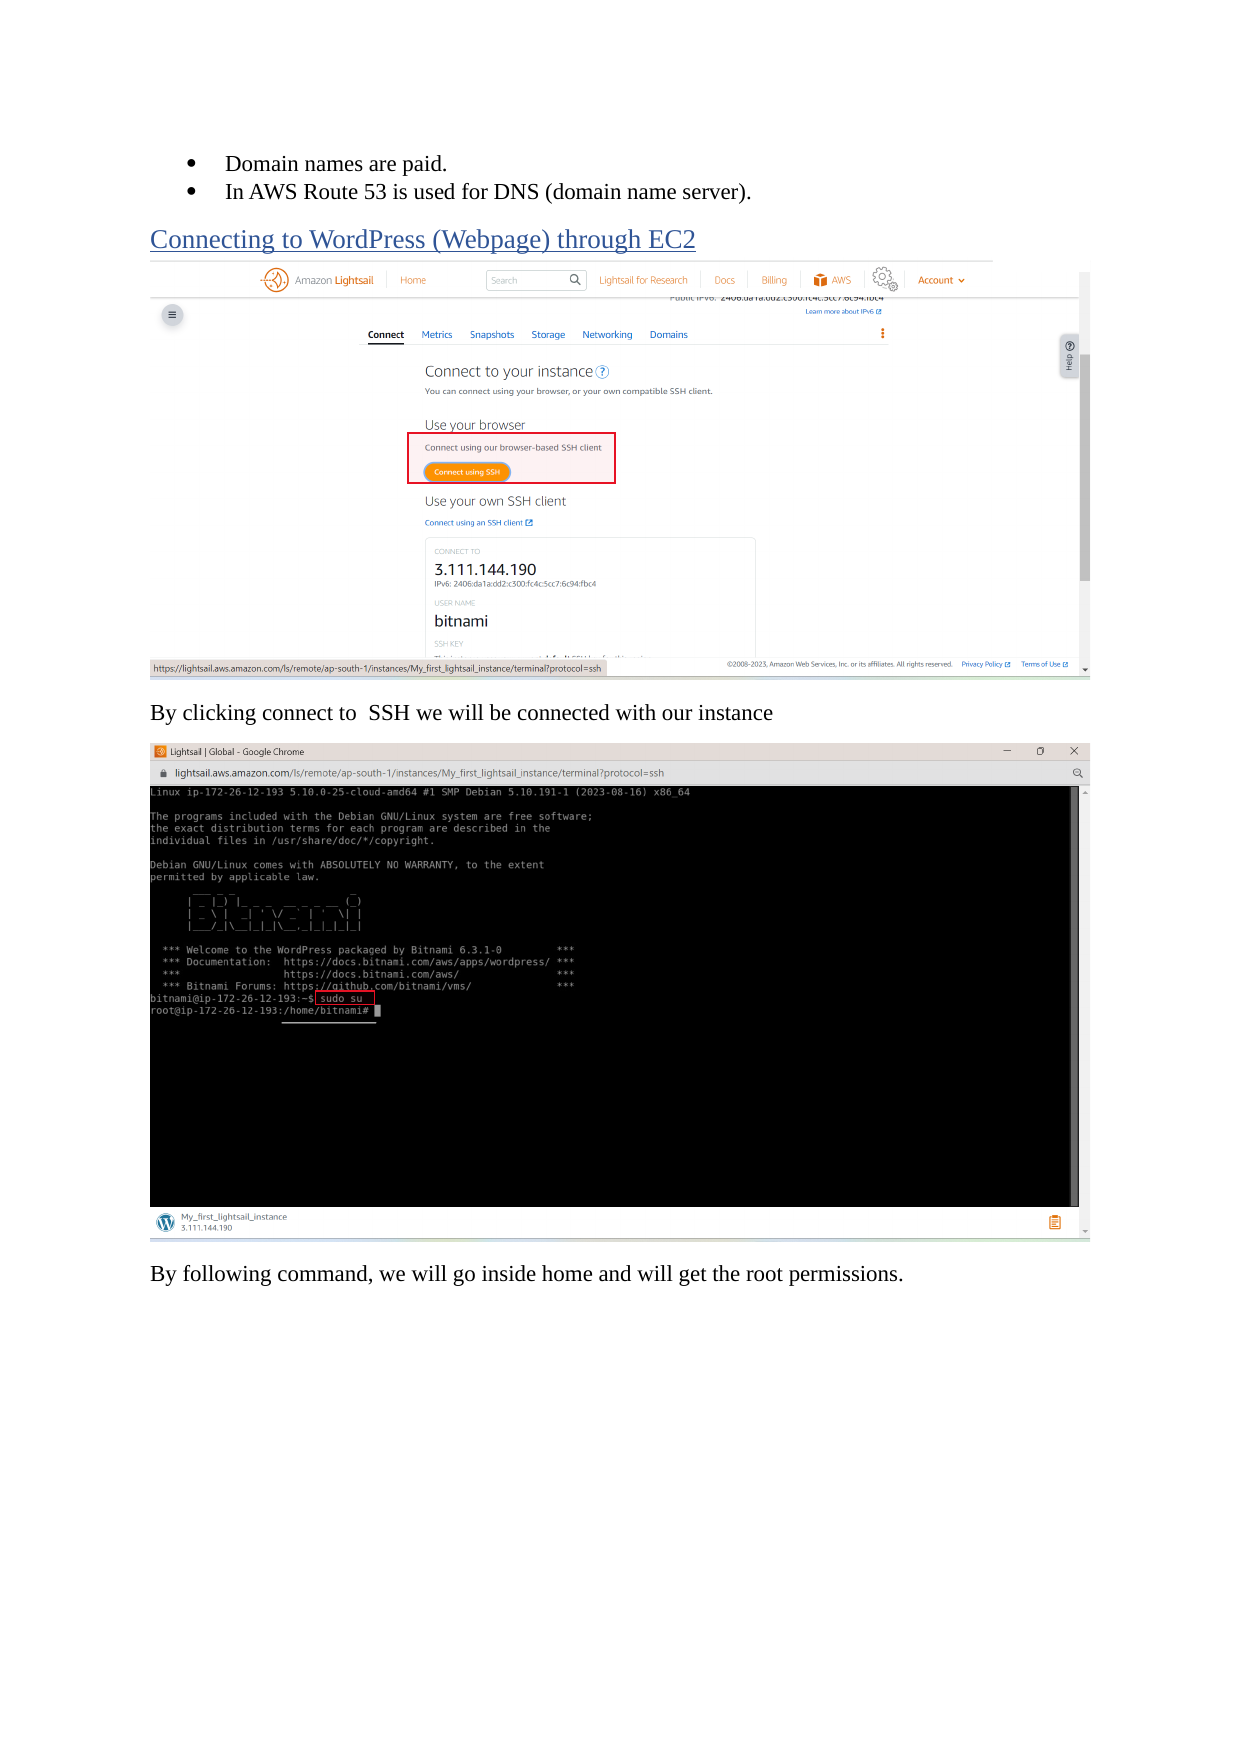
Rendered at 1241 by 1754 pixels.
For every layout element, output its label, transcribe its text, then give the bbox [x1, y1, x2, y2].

list Domain names are paid. [187, 150, 1090, 176]
subtitle Connecting to WordPress (Webpage) through EC2 [150, 223, 1090, 255]
text By following command, we will go inside home and will get the root permissions. [150, 1260, 1090, 1286]
list In AWS Route 53 is used for DNS (domain name server). [187, 178, 1090, 205]
picture [150, 257, 1091, 680]
picture [150, 743, 1091, 1242]
text By clicking connect to SSH we will be connected with our instance [150, 698, 1090, 725]
